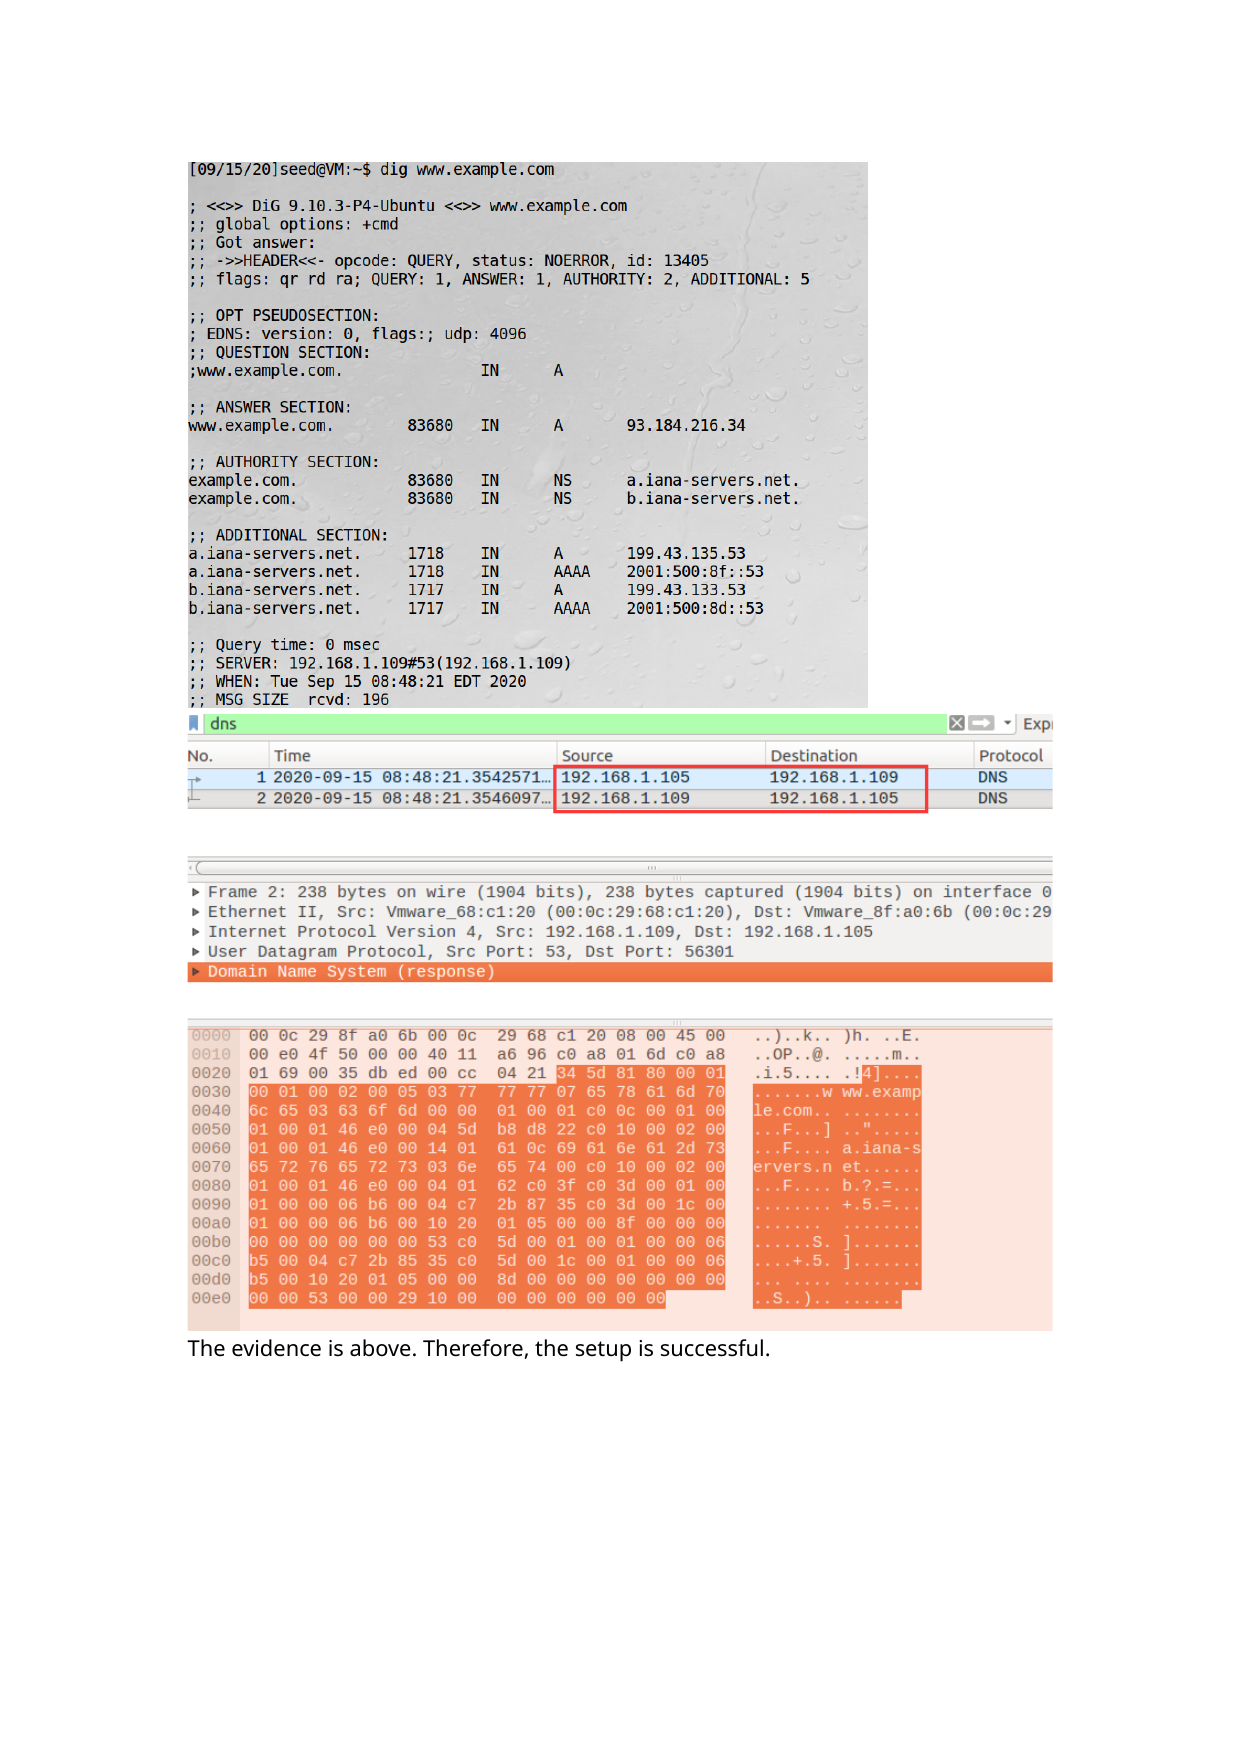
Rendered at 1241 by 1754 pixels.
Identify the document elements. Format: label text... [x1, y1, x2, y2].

text The evidence is above. Therefore, the setup is successful. [187, 1332, 1053, 1364]
picture [187, 714, 1053, 1331]
picture [187, 162, 868, 708]
